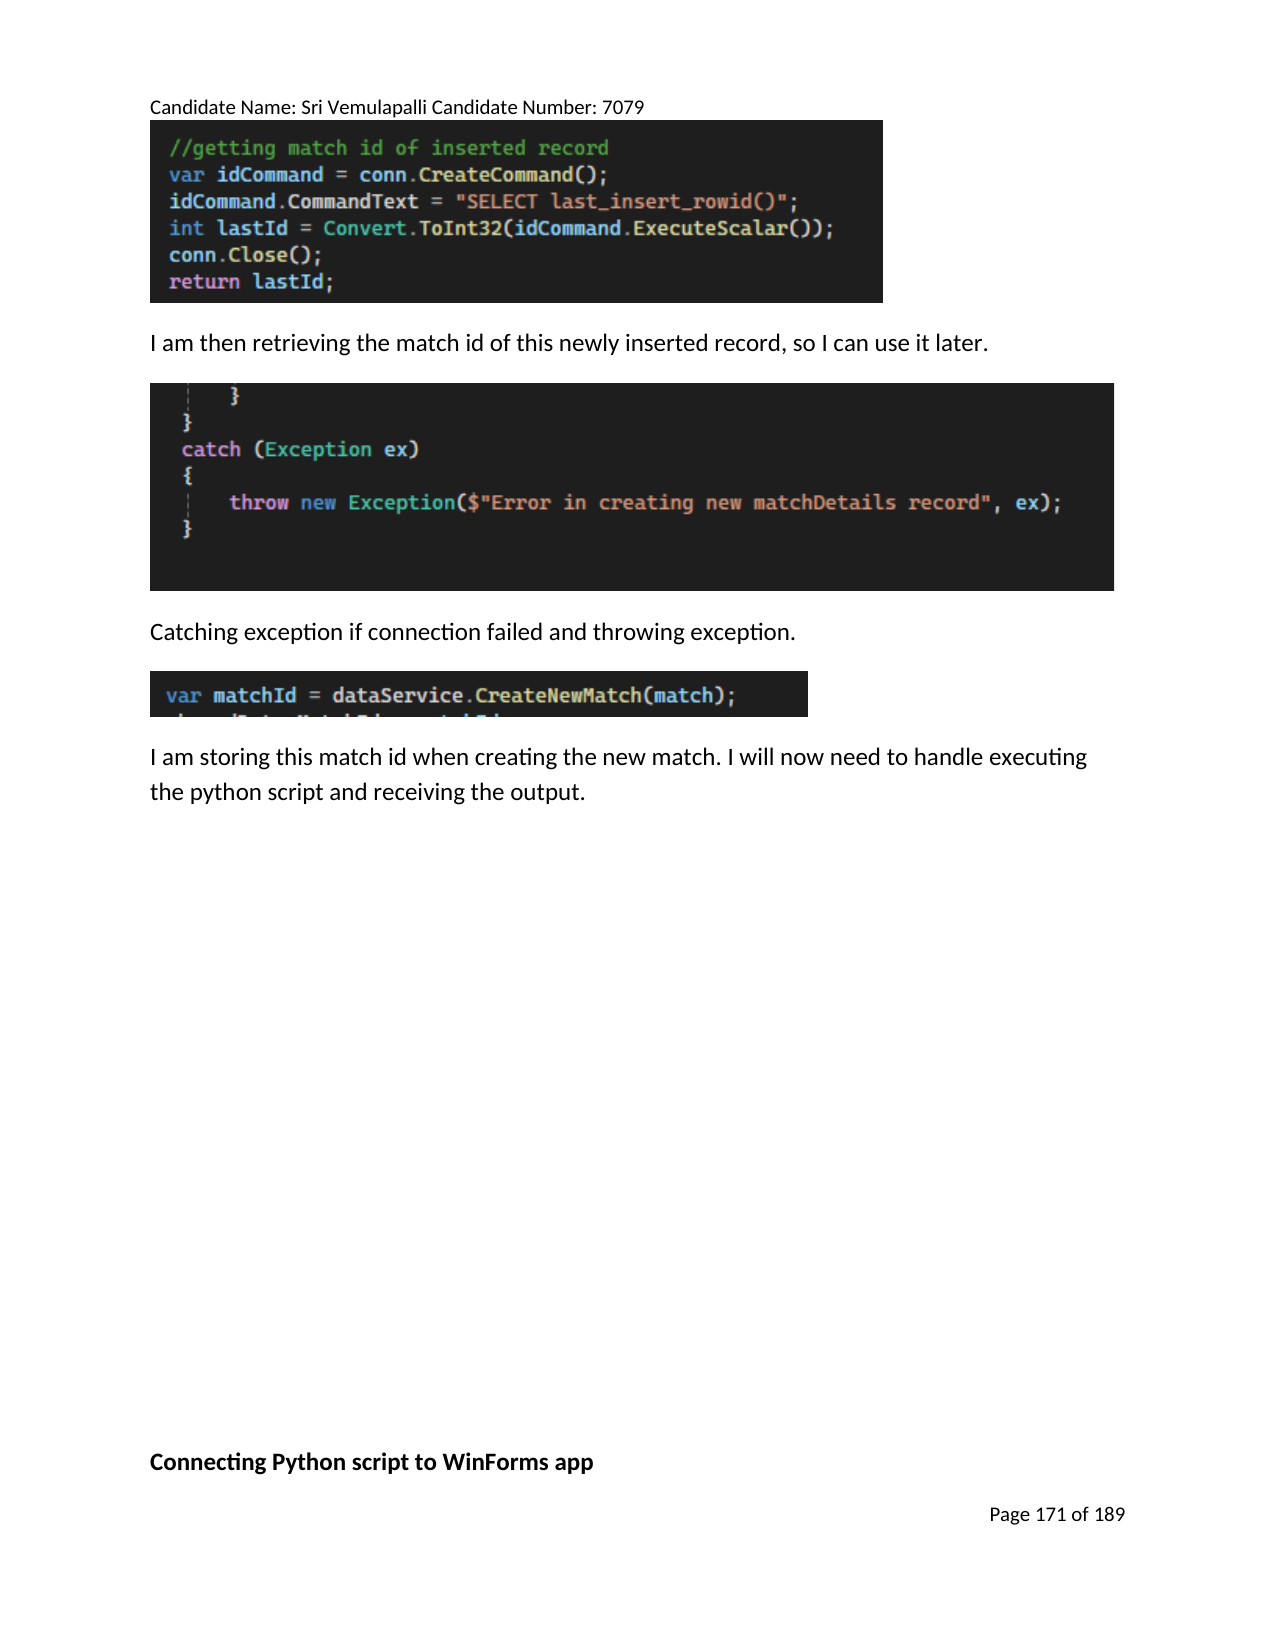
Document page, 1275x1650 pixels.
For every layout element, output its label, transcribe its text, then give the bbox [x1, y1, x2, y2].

text Connecting Python script to WinForms app [150, 1446, 1125, 1477]
text I am storing this match id when creating the new match. I will now need to handle executing the python script and receiving the output. [150, 741, 1125, 807]
picture [150, 671, 808, 717]
text Catching exception if connection failed and throwing exception. [150, 616, 1125, 646]
text I am then retrieving the match id of this newly inserted record, so I can use it later. [150, 327, 1125, 358]
picture [150, 383, 1115, 591]
picture [150, 120, 883, 303]
